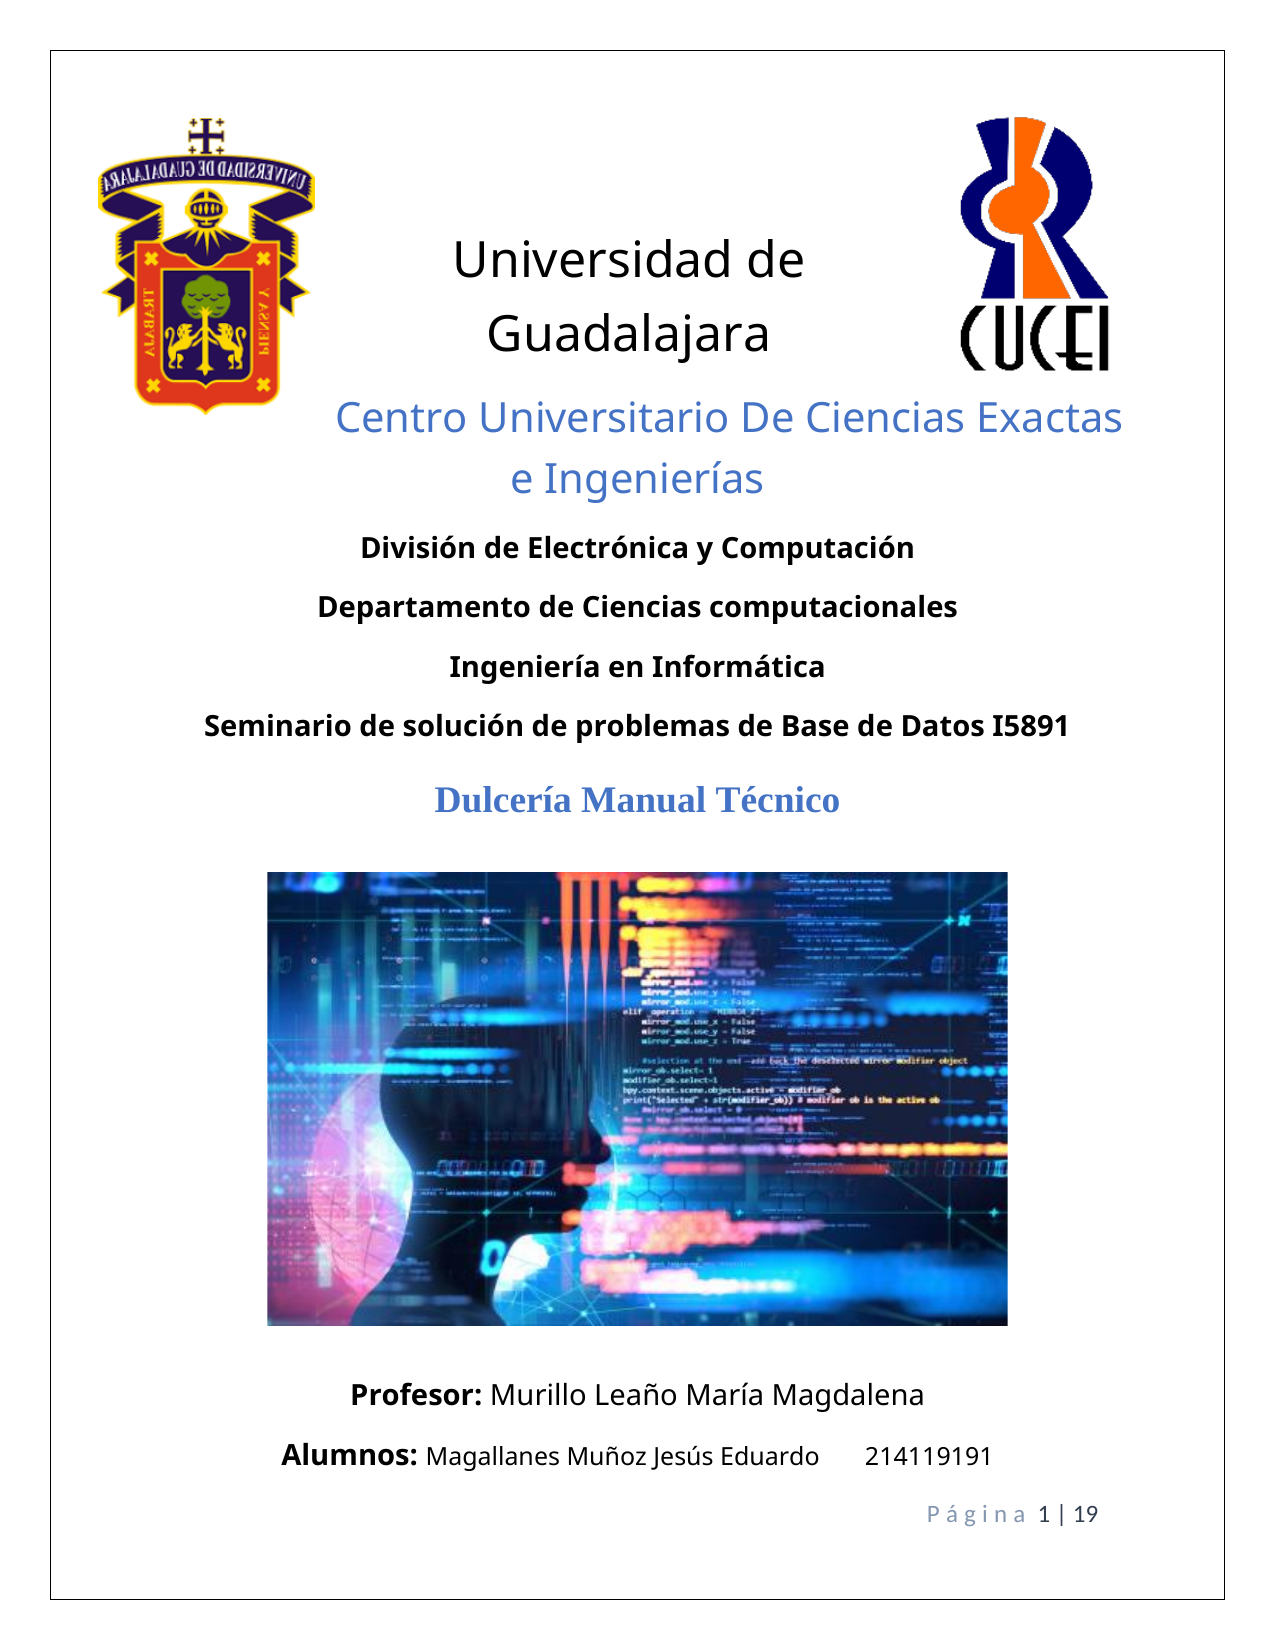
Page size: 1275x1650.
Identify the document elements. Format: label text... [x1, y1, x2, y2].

text Universidad de Guadalajara [315, 224, 943, 366]
text Departamento de Ciencias computacionales [150, 586, 1125, 626]
text División de Electrónica y Computación [150, 527, 1125, 567]
subtitle Dulcería Manual Técnico [150, 777, 1125, 820]
picture [943, 115, 1125, 373]
text Centro Universitario De Ciencias Exactas e Ingenierías [150, 388, 1125, 506]
picture [98, 118, 315, 415]
text Profesor: Murillo Leaño María Magdalena [150, 1374, 1125, 1414]
text Alumnos: Magallanes Muñoz Jesús Eduardo 214119191 [150, 1434, 1125, 1474]
picture [267, 872, 1008, 1326]
text Ingeniería en Informática [150, 646, 1125, 686]
text Seminario de solución de problemas de Base de Datos I5891 [150, 705, 1125, 745]
